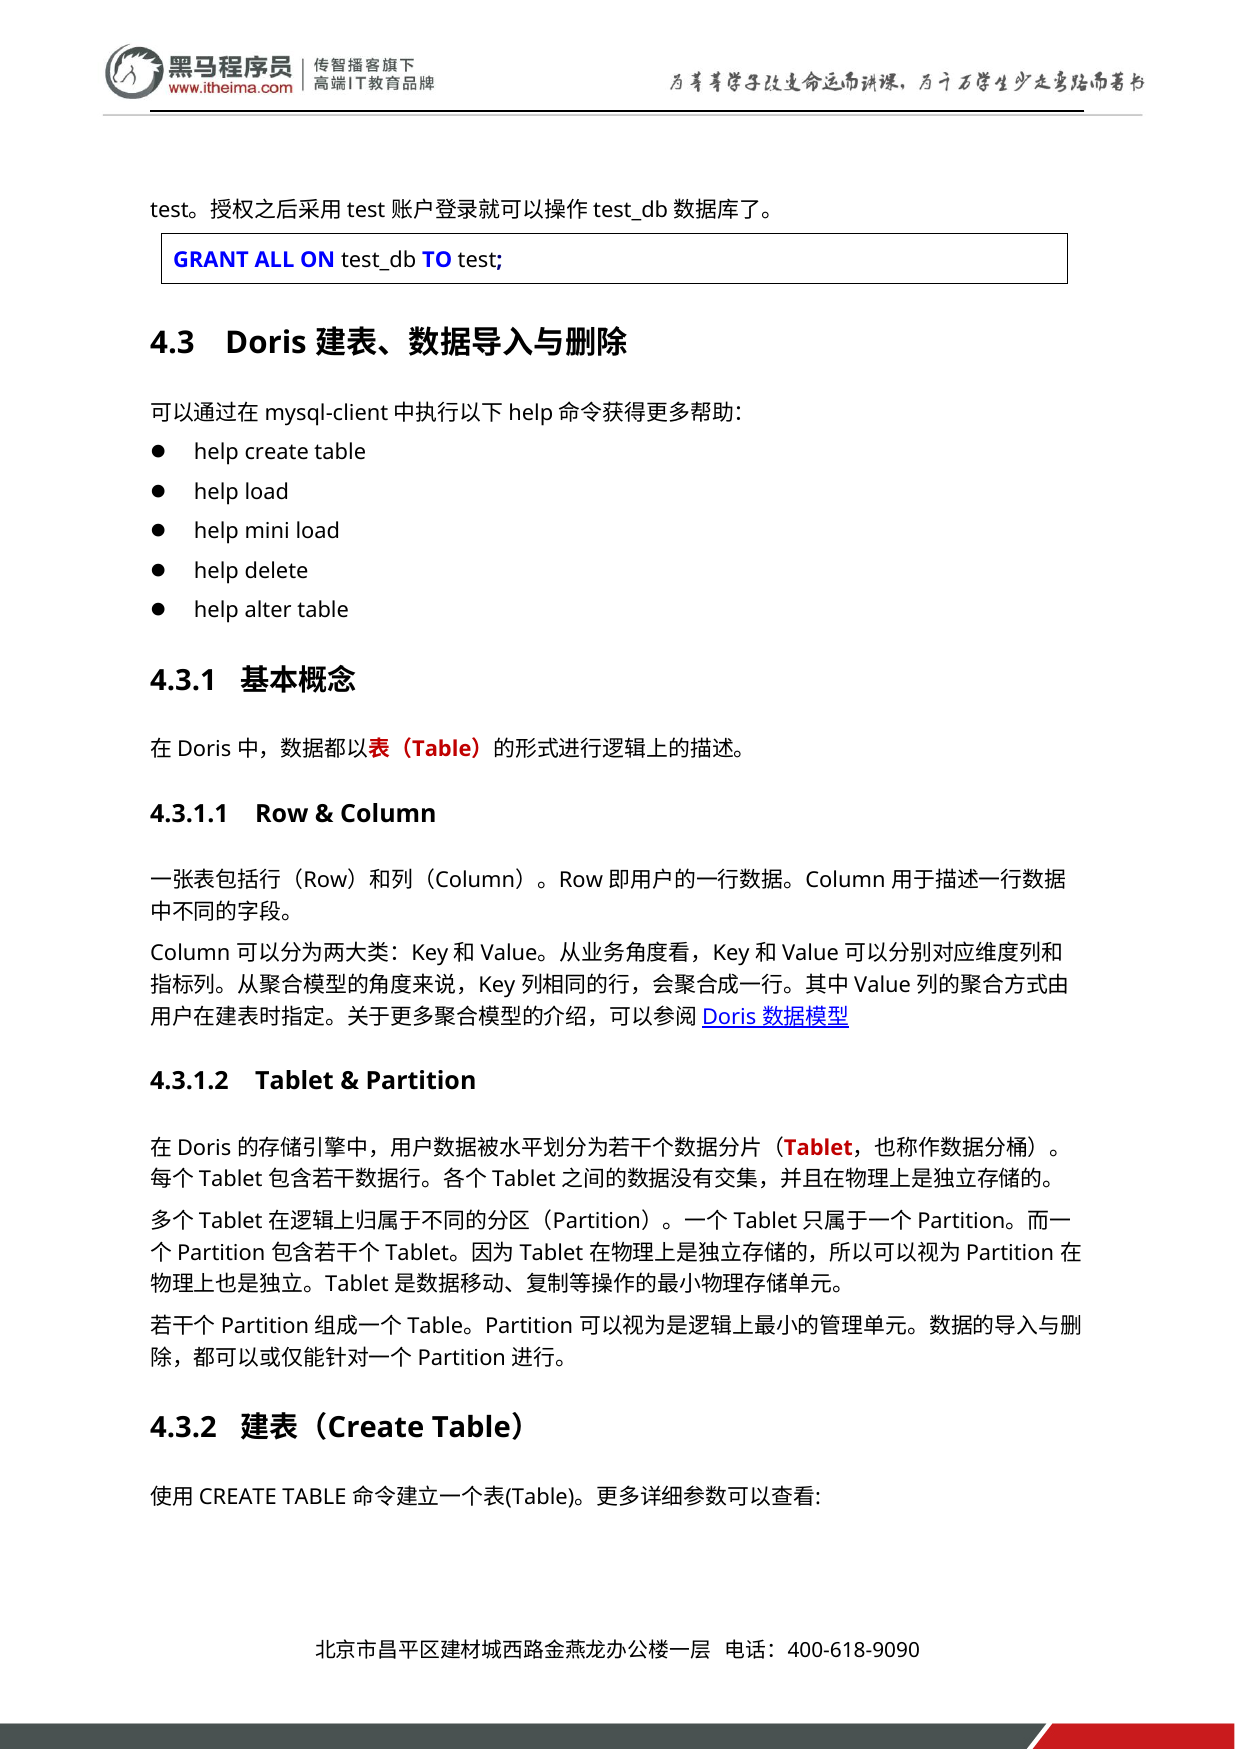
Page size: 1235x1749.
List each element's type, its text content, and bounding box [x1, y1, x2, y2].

list help load [150, 476, 1084, 505]
subtitle 建表（Create Table） [150, 1404, 1084, 1446]
list help mini load [150, 515, 1084, 545]
picture [0, 1664, 1235, 1749]
list help create table [150, 436, 1084, 466]
text 在 Doris 的存储引擎中，用户数据被水平划分为若干个数据分片（Tablet，也称作数据分桶）。每个 Tablet 包含若干数据行。各个 Tablet 之间的数据没有交集，并且在物理上是独立存储的。 [150, 1129, 1084, 1193]
list help alter table [150, 594, 1084, 624]
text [150, 192, 1084, 223]
text 一张表包括行（Row）和列（Column）。Row 即用户的一行数据。Column 用于描述一行数据中不同的字段。 [150, 862, 1084, 926]
text 使用 CREATE TABLE 命令建立一个表(Table)。更多详细参数可以查看: [150, 1479, 1084, 1511]
subtitle Tablet & Partition [150, 1063, 1084, 1097]
text 可以通过在 mysql-client 中执行以下 help 命令获得更多帮助： [150, 395, 1084, 426]
picture [0, 0, 1235, 123]
subtitle 基本概念 [150, 656, 1084, 699]
subtitle Doris 建表、数据导入与删除 [150, 317, 1084, 362]
text 在 Doris 中，数据都以表（Table）的形式进行逻辑上的描述。 [150, 731, 1084, 763]
table_header GRANT ALL ON test_db TO test; [162, 234, 1067, 283]
text 多个 Tablet 在逻辑上归属于不同的分区（Partition）。一个 Tablet 只属于一个 Partition。而一个 Partition 包含若干个 Tablet。因为 Tablet 在物理上是独立存储的，所以可以视为 Partition 在物理上也是独立。Tablet 是数据移动、复制等操作的最小物理存储单元。 [150, 1203, 1084, 1298]
text Column 可以分为两大类：Key 和 Value。从业务角度看，Key 和 Value 可以分别对应维度列和指标列。从聚合模型的角度来说，Key 列相同的行，会聚合成一行。其中 Value 列的聚合方式由用户在建表时指定。关于更多聚合模型的介绍，可以参阅 Doris 数据模型 [150, 935, 1084, 1031]
text 若干个 Partition 组成一个 Table。Partition 可以视为是逻辑上最小的管理单元。数据的导入与删除，都可以或仅能针对一个 Partition 进行。 [150, 1308, 1084, 1371]
list help delete [150, 554, 1084, 584]
subtitle Row & Column [150, 796, 1084, 829]
